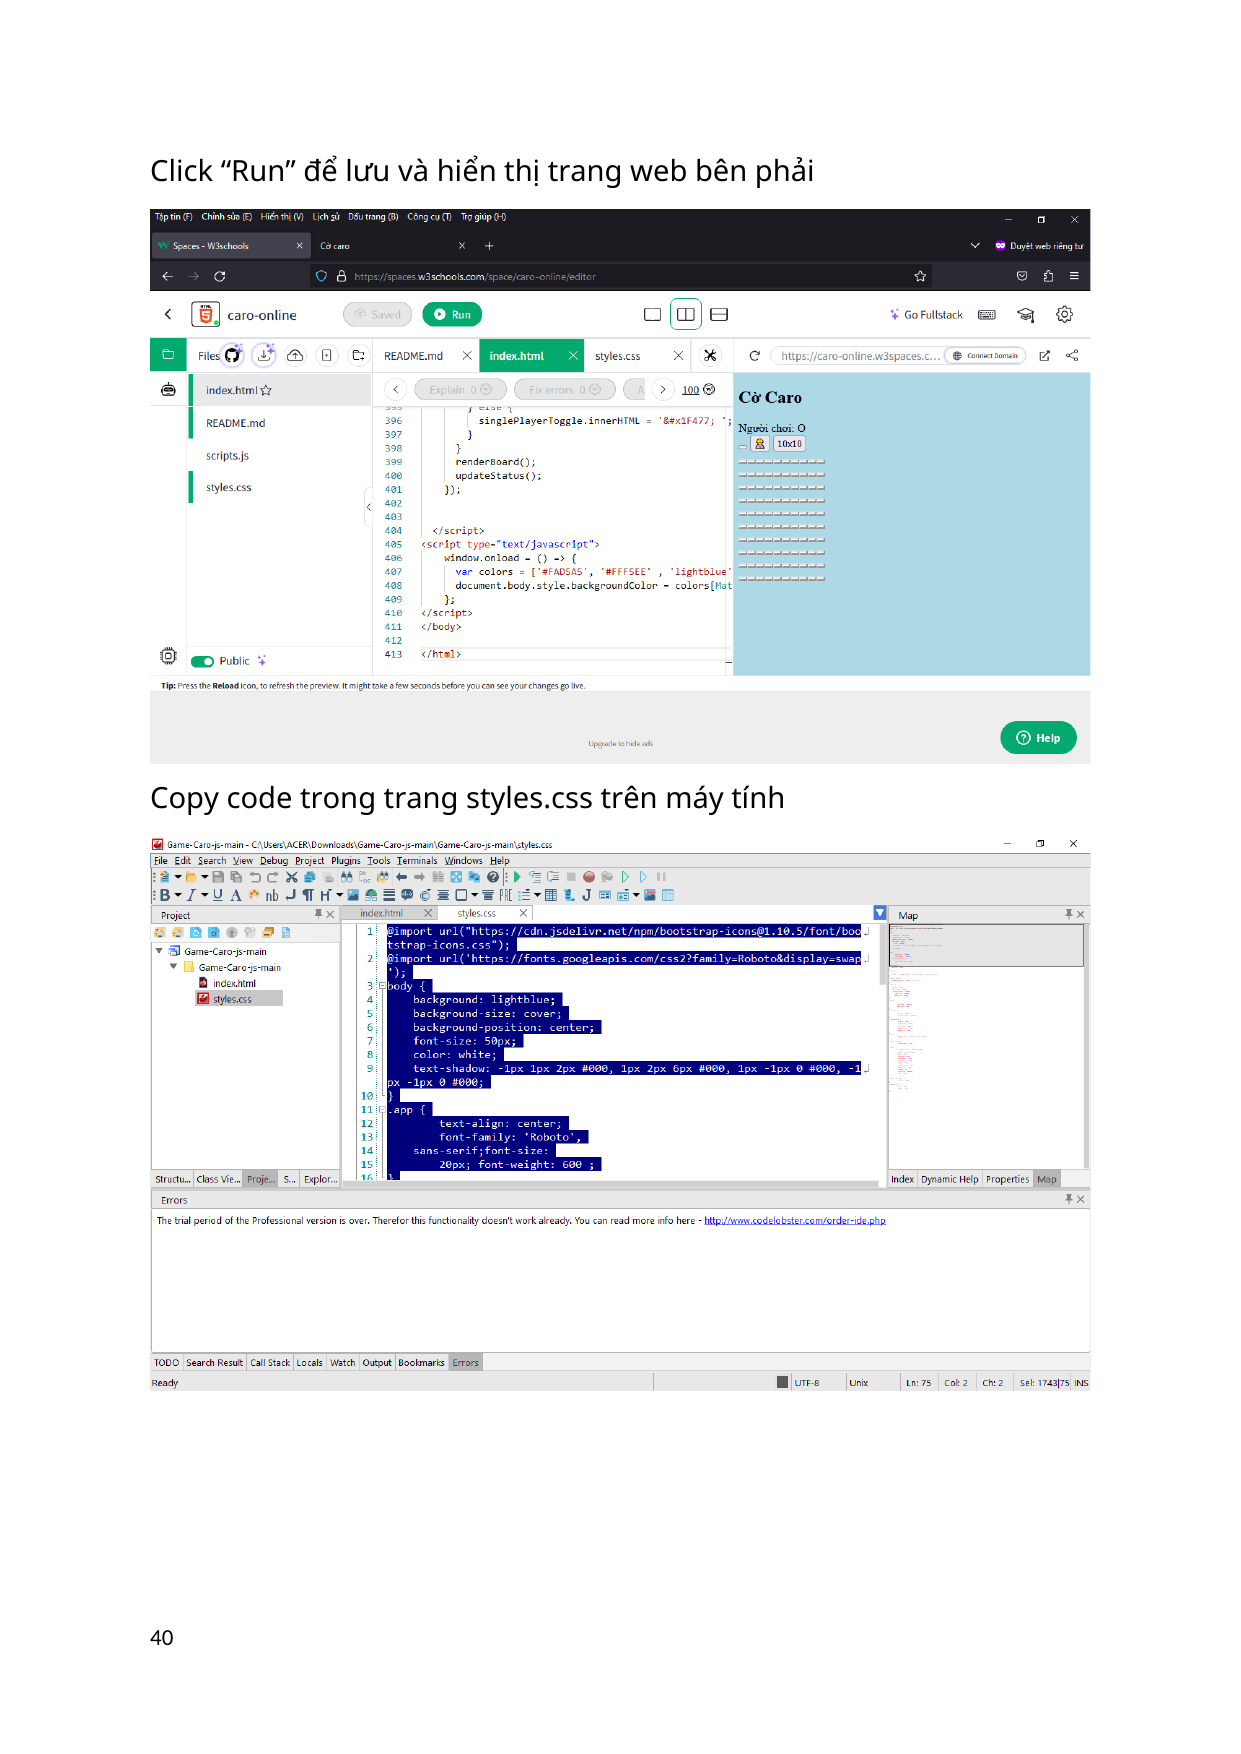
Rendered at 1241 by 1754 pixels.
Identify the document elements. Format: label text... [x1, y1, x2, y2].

text Click “Run” để lưu và hiển thị trang web bên phải [150, 150, 1090, 190]
picture [150, 836, 1091, 1391]
text Copy code trong trang styles.css trên máy tính [150, 777, 1090, 817]
picture [150, 209, 1091, 764]
